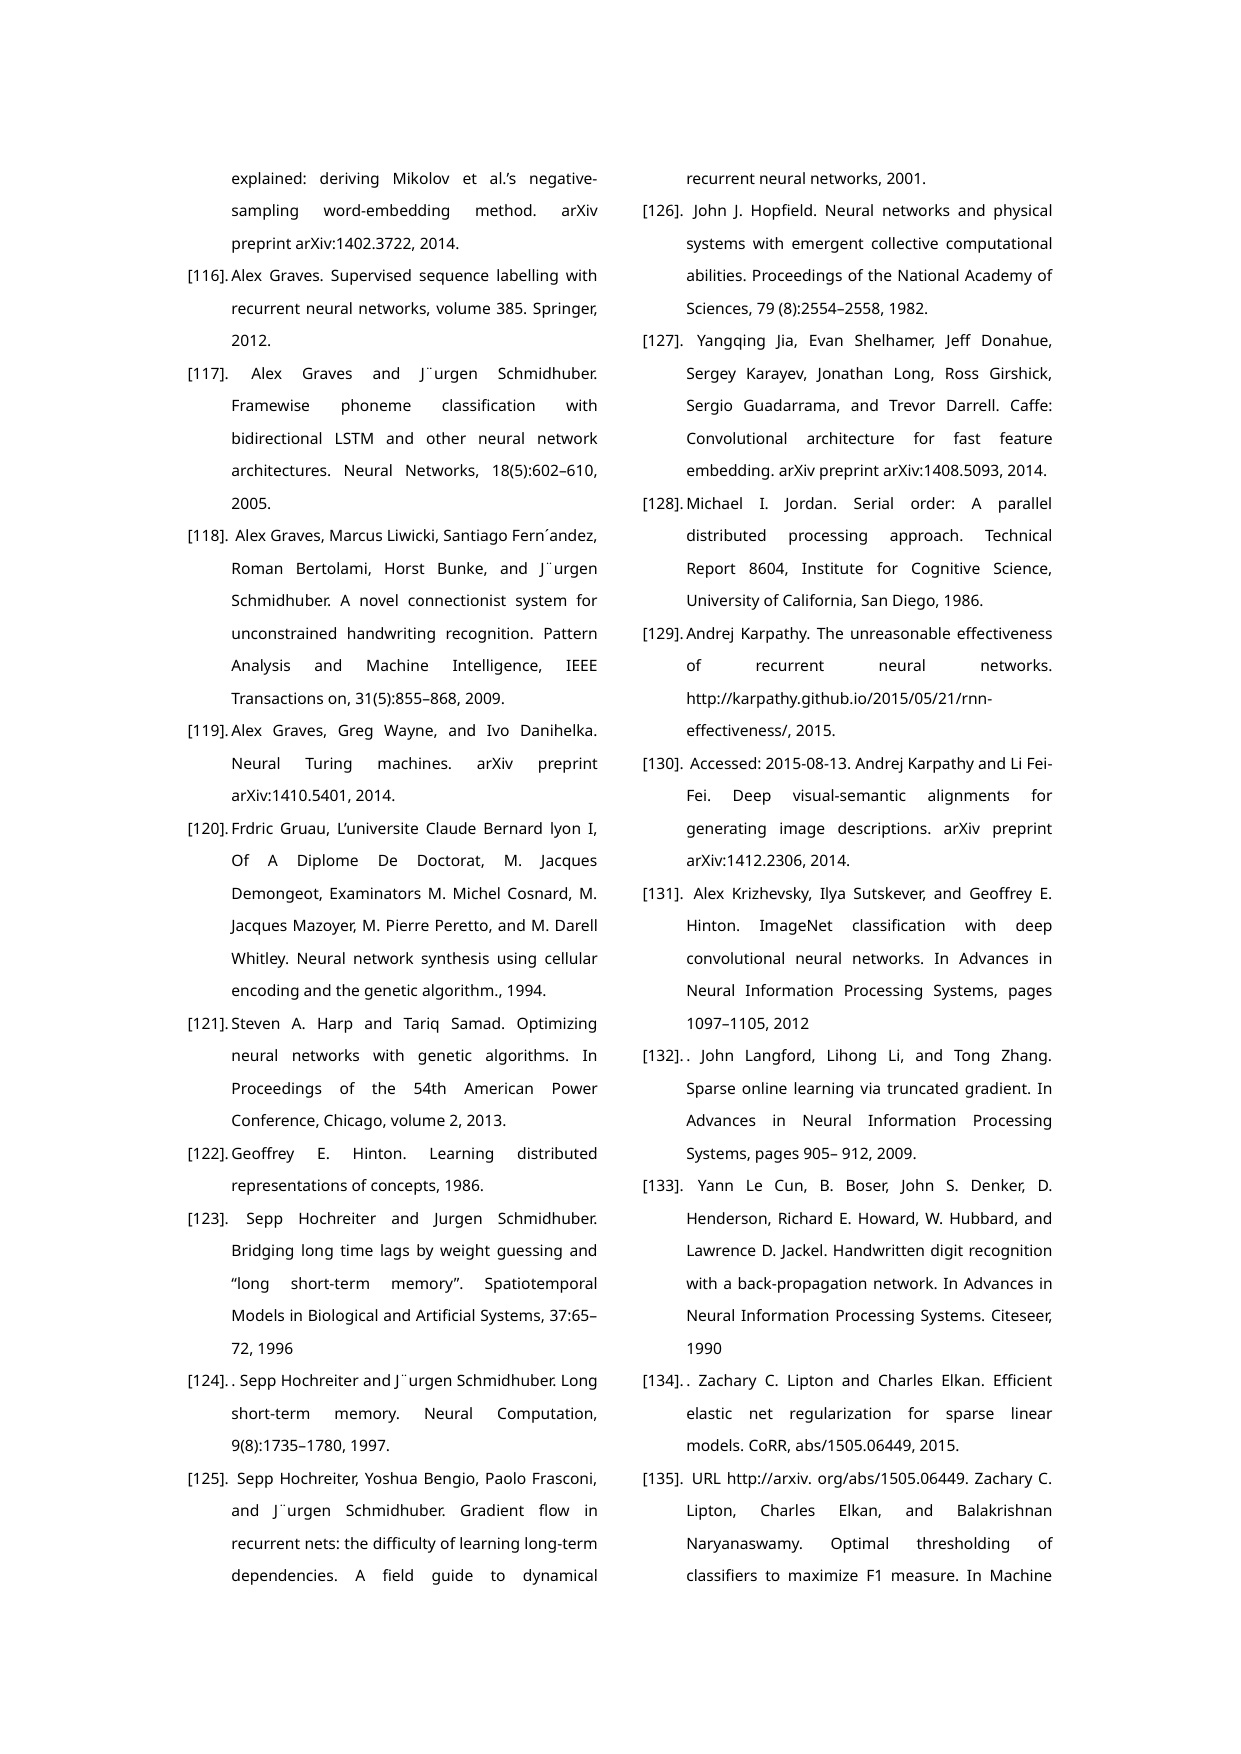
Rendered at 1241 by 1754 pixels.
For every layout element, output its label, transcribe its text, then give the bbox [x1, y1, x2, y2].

list Andrej Karpathy. The unreasonable effectiveness of recurrent neural networks. http://karpathy.github.io/2015/05/21/rnn-effectiveness/, 2015. [642, 617, 1053, 747]
list Sepp Hochreiter, Yoshua Bengio, Paolo Frasconi, and J¨urgen Schmidhuber. Gradient flow in recurrent nets: the difficulty of learning long-term dependencies. A field guide to dynamical recurrent neural networks, 2001. [187, 1462, 598, 1592]
list Sepp Hochreiter and Jurgen Schmidhuber. Bridging long time lags by weight guessing and “long short-term memory”. Spatiotemporal Models in Biological and Artificial Systems, 37:65–72, 1996 [187, 1202, 598, 1364]
list . Zachary C. Lipton and Charles Elkan. Efficient elastic net regularization for sparse linear models. CoRR, abs/1505.06449, 2015. [642, 1364, 1053, 1462]
list Frdric Gruau, L’universite Claude Bernard lyon I, Of A Diplome De Doctorat, M. Jacques Demongeot, Examinators M. Michel Cosnard, M. Jacques Mazoyer, M. Pierre Peretto, and M. Darell Whitley. Neural network synthesis using cellular encoding and the genetic algorithm., 1994. [187, 812, 598, 1007]
list Yann Le Cun, B. Boser, John S. Denker, D. Henderson, Richard E. Howard, W. Hubbard, and Lawrence D. Jackel. Handwritten digit recognition with a back-propagation network. In Advances in Neural Information Processing Systems. Citeseer, 1990 [642, 1169, 1053, 1364]
list Yangqing Jia, Evan Shelhamer, Jeff Donahue, Sergey Karayev, Jonathan Long, Ross Girshick, Sergio Guadarrama, and Trevor Darrell. Caffe: Convolutional architecture for fast feature embedding. arXiv preprint arXiv:1408.5093, 2014. [642, 324, 1053, 487]
list Alex Graves. Supervised sequence labelling with recurrent neural networks, volume 385. Springer, 2012. [187, 259, 598, 357]
list Alex Graves and J¨urgen Schmidhuber. Framewise phoneme classification with bidirectional LSTM and other neural network architectures. Neural Networks, 18(5):602–610, 2005. [187, 357, 598, 519]
list . Sepp Hochreiter and J¨urgen Schmidhuber. Long short-term memory. Neural Computation, 9(8):1735–1780, 1997. [187, 1364, 598, 1462]
list Alex Graves, Marcus Liwicki, Santiago Fern´andez, Roman Bertolami, Horst Bunke, and J¨urgen Schmidhuber. A novel connectionist system for unconstrained handwriting recognition. Pattern Analysis and Machine Intelligence, IEEE Transactions on, 31(5):855–868, 2009. [187, 519, 598, 714]
list Michael I. Jordan. Serial order: A parallel distributed processing approach. Technical Report 8604, Institute for Cognitive Science, University of California, San Diego, 1986. [642, 487, 1053, 617]
list Alex Krizhevsky, Ilya Sutskever, and Geoffrey E. Hinton. ImageNet classification with deep convolutional neural networks. In Advances in Neural Information Processing Systems, pages 1097–1105, 2012 [642, 877, 1053, 1039]
list Steven A. Harp and Tariq Samad. Optimizing neural networks with genetic algorithms. In Proceedings of the 54th American Power Conference, Chicago, volume 2, 2013. [187, 1007, 598, 1137]
list . John Langford, Lihong Li, and Tong Zhang. Sparse online learning via truncated gradient. In Advances in Neural Information Processing Systems, pages 905– 912, 2009. [642, 1039, 1053, 1169]
list Accessed: 2015-08-13. Andrej Karpathy and Li Fei-Fei. Deep visual-semantic alignments for generating image descriptions. arXiv preprint arXiv:1412.2306, 2014. [642, 747, 1053, 877]
list John J. Hopfield. Neural networks and physical systems with emergent collective computational abilities. Proceedings of the National Academy of Sciences, 79 (8):2554–2558, 1982. [642, 194, 1053, 324]
list Geoffrey E. Hinton. Learning distributed representations of concepts, 1986. [187, 1137, 598, 1202]
list Sepp Hochreiter, Yoshua Bengio, Paolo Frasconi, and J¨urgen Schmidhuber. Gradient flow in recurrent nets: the difficulty of learning long-term dependencies. A field guide to dynamical recurrent neural networks, 2001. [642, 162, 1053, 194]
list Alex Graves, Greg Wayne, and Ivo Danihelka. Neural Turing machines. arXiv preprint arXiv:1410.5401, 2014. [187, 714, 598, 812]
